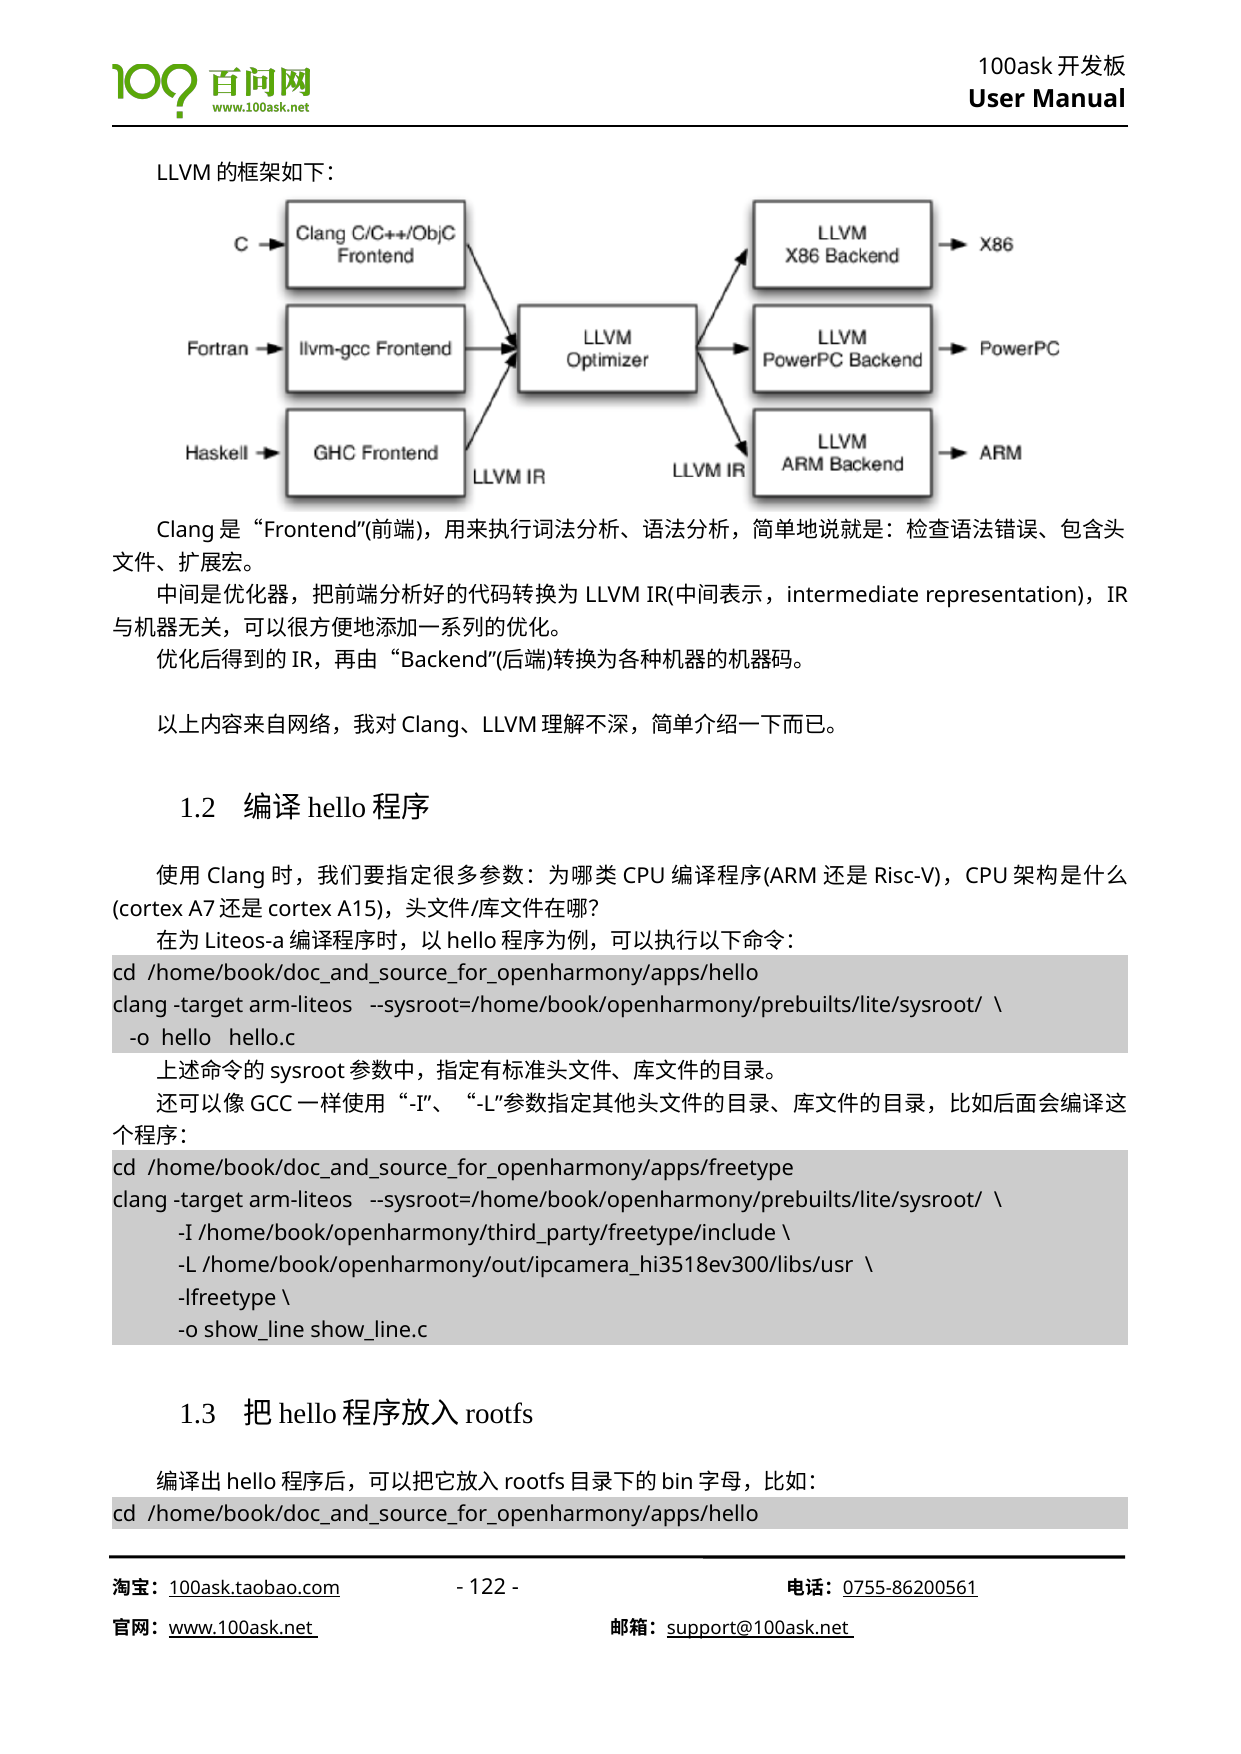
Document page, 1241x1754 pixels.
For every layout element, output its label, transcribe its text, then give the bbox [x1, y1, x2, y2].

text -I /home/book/openharmony/third_party/freetype/include \ [112, 1215, 1128, 1248]
text -L /home/book/openharmony/out/ipcamera_hi3518ev300/libs/usr \ [112, 1248, 1128, 1280]
text cd /home/book/doc_and_source_for_openharmony/apps/freetype [112, 1150, 1128, 1183]
text cd /home/book/doc_and_source_for_openharmony/apps/hello [112, 1497, 1128, 1529]
text 上述命令的sysroot参数中，指定有标准头文件、库文件的目录。 [112, 1053, 1128, 1085]
text Clang是“Frontend”(前端)，用来执行词法分析、语法分析，简单地说就是：检查语法错误、包含头文件、扩展宏。 [112, 512, 1128, 577]
text -o hello hello.c [112, 1020, 1128, 1053]
text 使用Clang时，我们要指定很多参数：为哪类CPU编译程序(ARM还是Risc-V)，CPU架构是什么(cortex A7还是cortex A15)，头文件/库文件在哪？ [112, 858, 1128, 923]
text clang -target arm-liteos --sysroot=/home/book/openharmony/prebuilts/lite/sysroot/ \ [112, 1183, 1128, 1215]
text 还可以像GCC一样使用“-I”、“-L”参数指定其他头文件的目录、库文件的目录，比如后面会编译这个程序： [112, 1085, 1128, 1150]
text 中间是优化器，把前端分析好的代码转换为LLVM IR(中间表示，intermediate representation)，IR与机器无关，可以很方便地添加一系列的优化。 [112, 577, 1128, 642]
text clang -target arm-liteos --sysroot=/home/book/openharmony/prebuilts/lite/sysroot/ \ [112, 988, 1128, 1020]
picture [112, 64, 310, 124]
subtitle 1.2 编译hello程序 [112, 772, 1128, 837]
text 以上内容来自网络，我对Clang、LLVM理解不深，简单介绍一下而已。 [112, 707, 1128, 739]
text 优化后得到的IR，再由“Backend”(后端)转换为各种机器的机器码。 [112, 642, 1128, 674]
text 编译出hello程序后，可以把它放入rootfs目录下的bin字母，比如： [112, 1464, 1128, 1497]
text LLVM的框架如下： [112, 154, 1128, 187]
picture [173, 186, 1067, 512]
text -lfreetype \ [112, 1280, 1128, 1313]
text cd /home/book/doc_and_source_for_openharmony/apps/hello [112, 955, 1128, 988]
text 在为Liteos-a编译程序时，以hello程序为例，可以执行以下命令： [112, 923, 1128, 955]
text -o show_line show_line.c [112, 1313, 1128, 1345]
subtitle 1.3 把hello程序放入rootfs [112, 1378, 1128, 1443]
